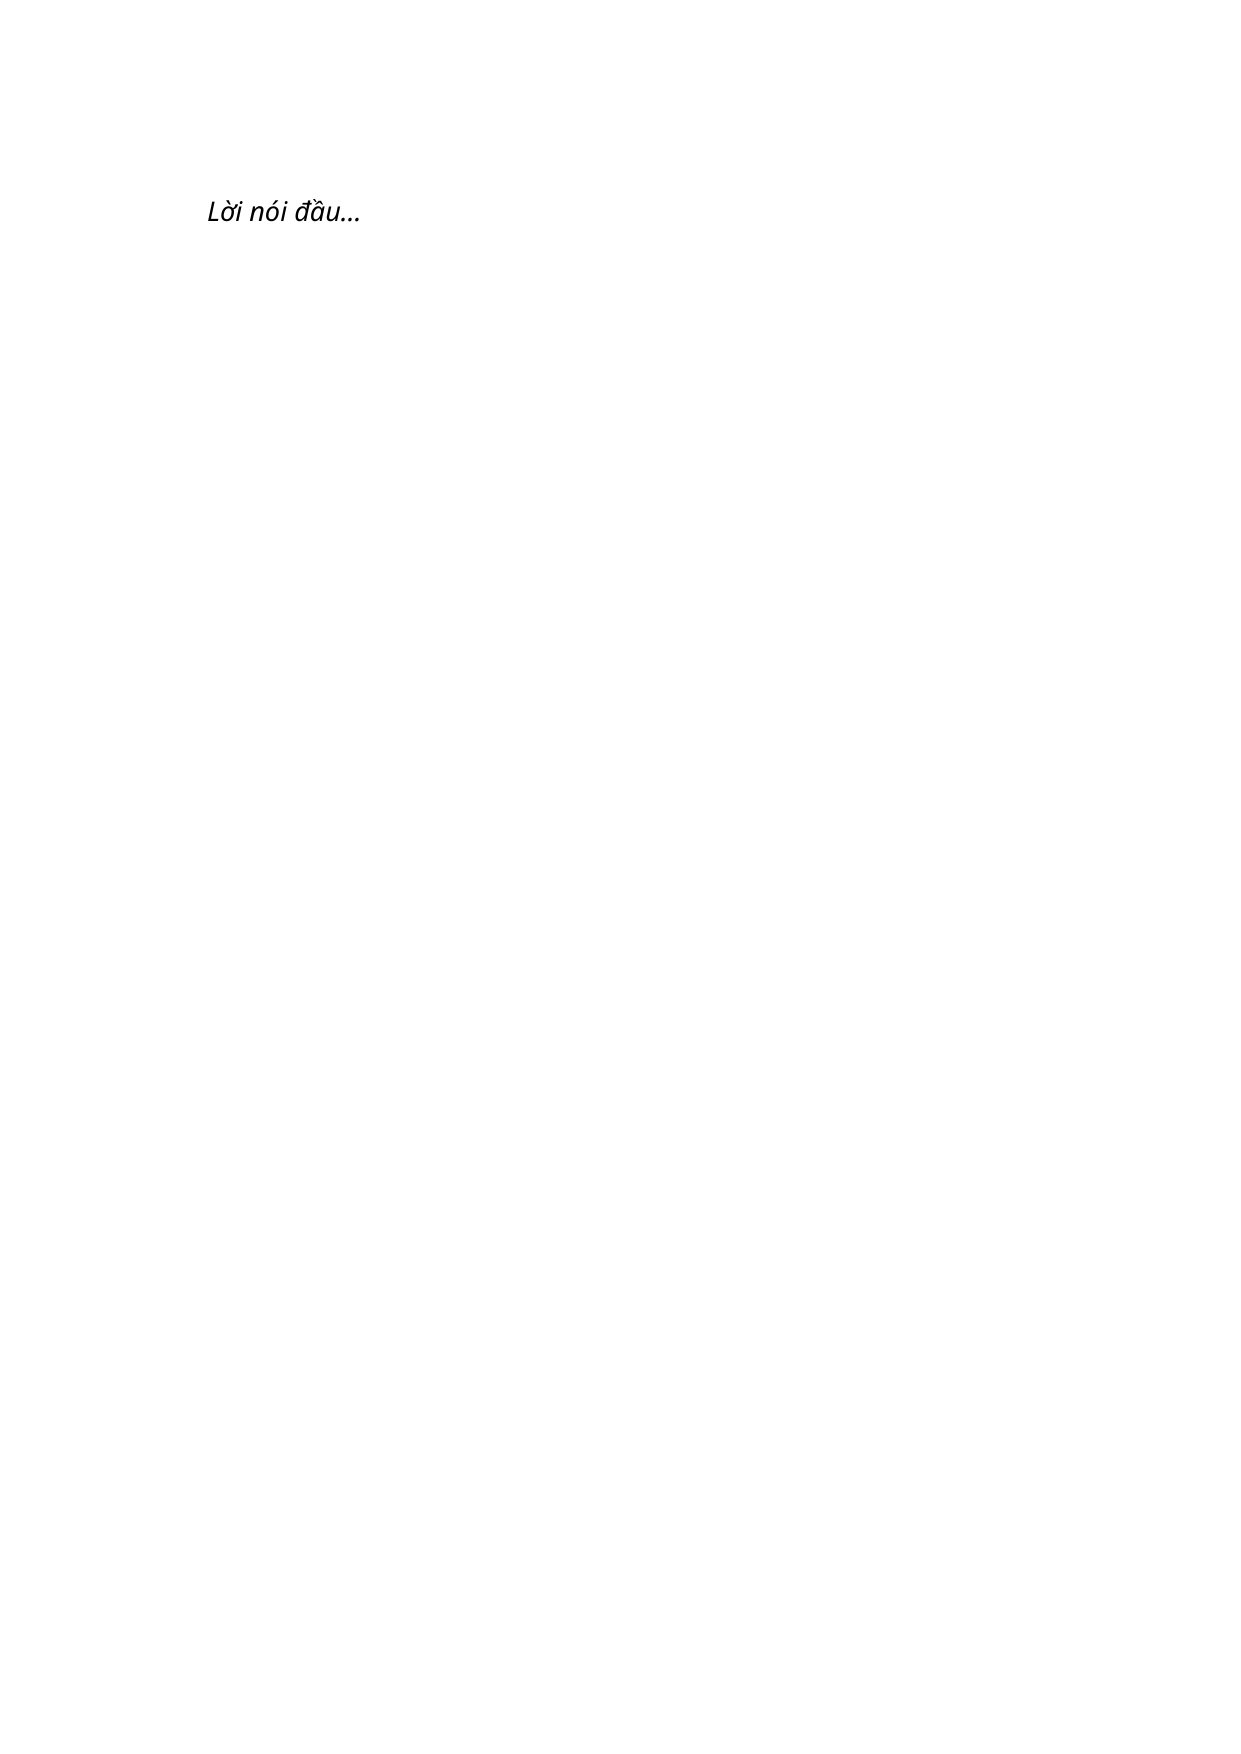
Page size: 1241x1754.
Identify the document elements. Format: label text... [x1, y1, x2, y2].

text Lời nói đầu… [207, 192, 1092, 229]
